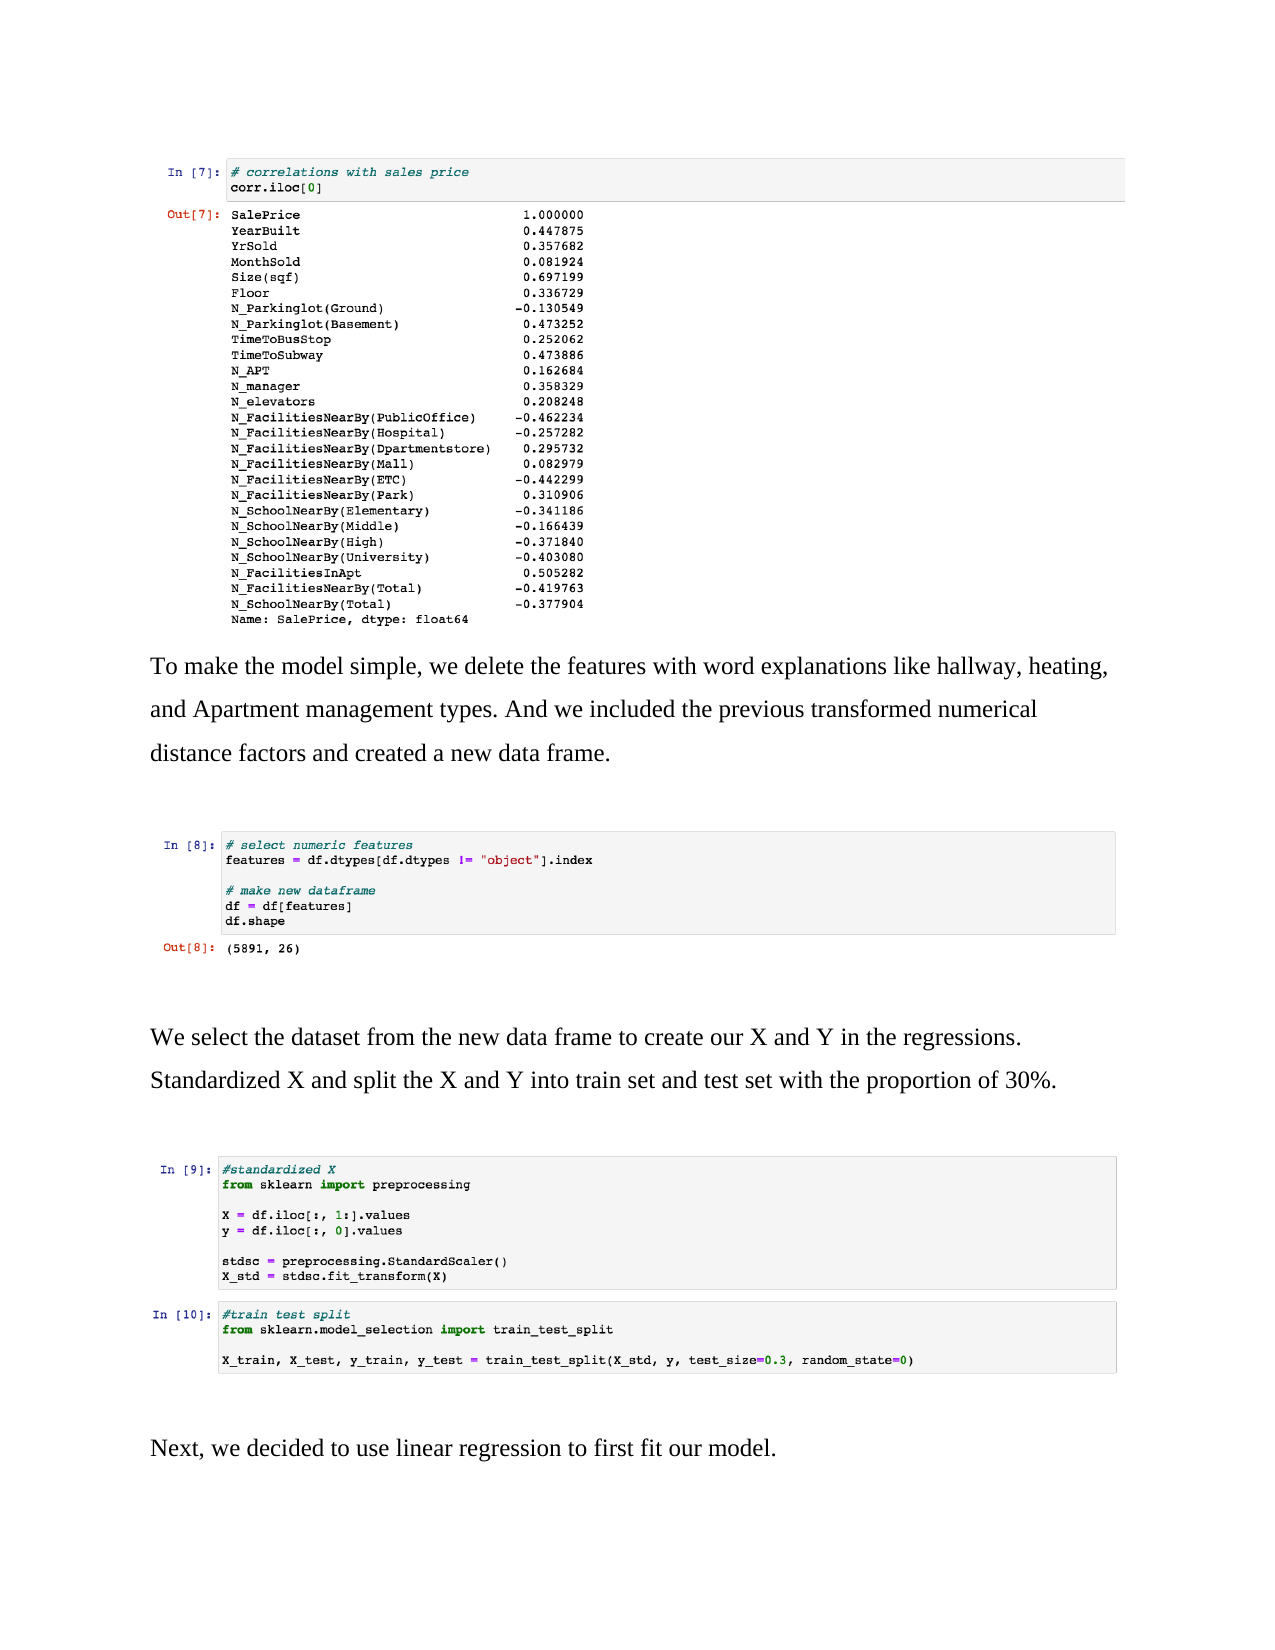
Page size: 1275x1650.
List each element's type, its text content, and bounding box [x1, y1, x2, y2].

text We select the dataset from the new data frame to create our X and Y in the regressions. Standardized X and split the X and Y into train set and test set with the proportion of 30%. [150, 1022, 1125, 1094]
picture [150, 150, 1125, 637]
text Next, we decided to use linear regression to first fit our model. [150, 1433, 1125, 1462]
picture [150, 823, 1125, 964]
text To make the model simple, we delete the features with word explanations like hallway, heating, and Apartment management types. And we included the previous transformed numerical distance factors and created a new data frame. [150, 651, 1125, 766]
picture [150, 1151, 1125, 1375]
